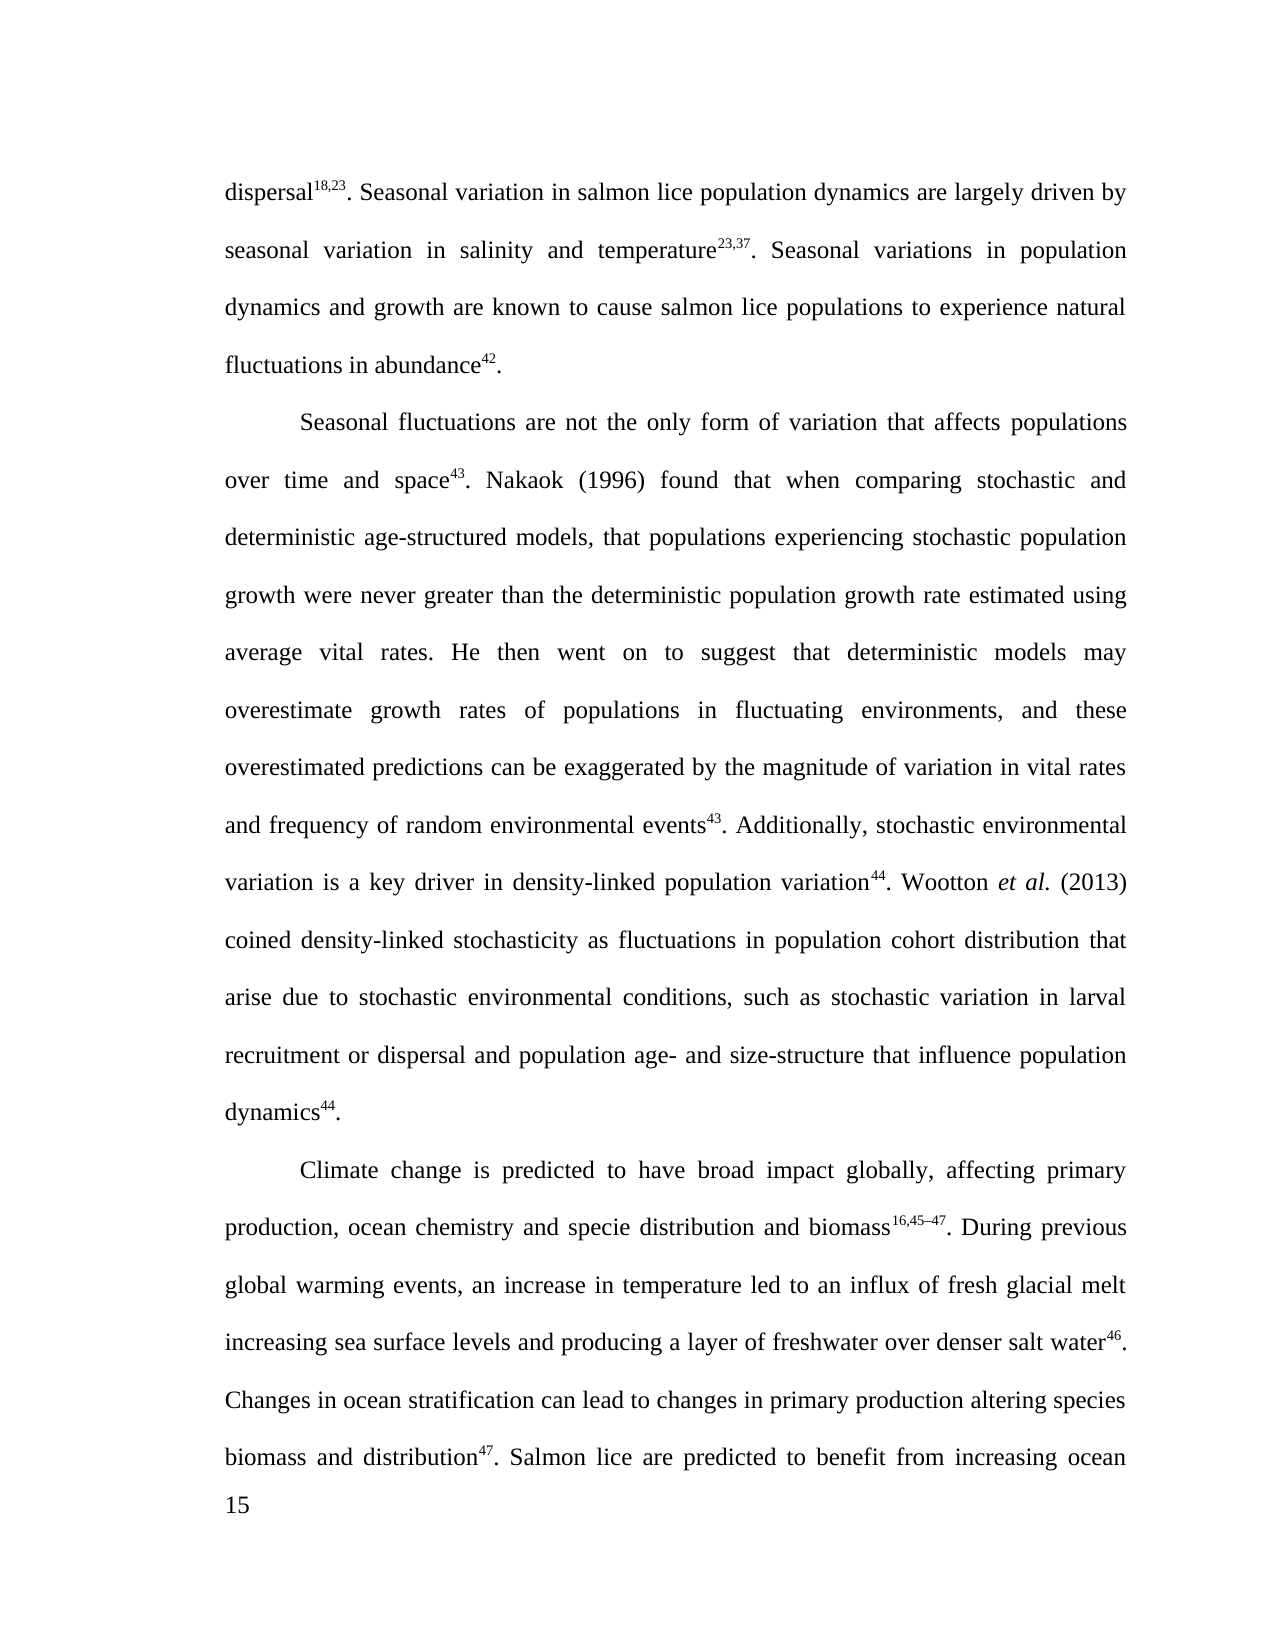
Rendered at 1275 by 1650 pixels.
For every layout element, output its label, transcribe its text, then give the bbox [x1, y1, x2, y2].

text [224, 1155, 1127, 1471]
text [224, 177, 1127, 378]
text Seasonal fluctuations are not the only form of variation that affects populations over time and space43. Nakaok (1996) found that when comparing stochastic and deterministic age-structured models, that populations experiencing stochastic population growth were never greater than the deterministic population growth rate estimated using average vital rates. He then went on to suggest that deterministic models may overestimate growth rates of populations in fluctuating environments, and these overestimated predictions can be exaggerated by the magnitude of variation in vital rates and frequency of random environmental events43. Additionally, stochastic environmental variation is a key driver in density-linked population variation44. Wootton et al. (2013) coined density-linked stochasticity as fluctuations in population cohort distribution that arise due to stochastic environmental conditions, such as stochastic variation in larval recruitment or dispersal and population age- and size-structure that influence population dynamics44. [224, 407, 1127, 1126]
